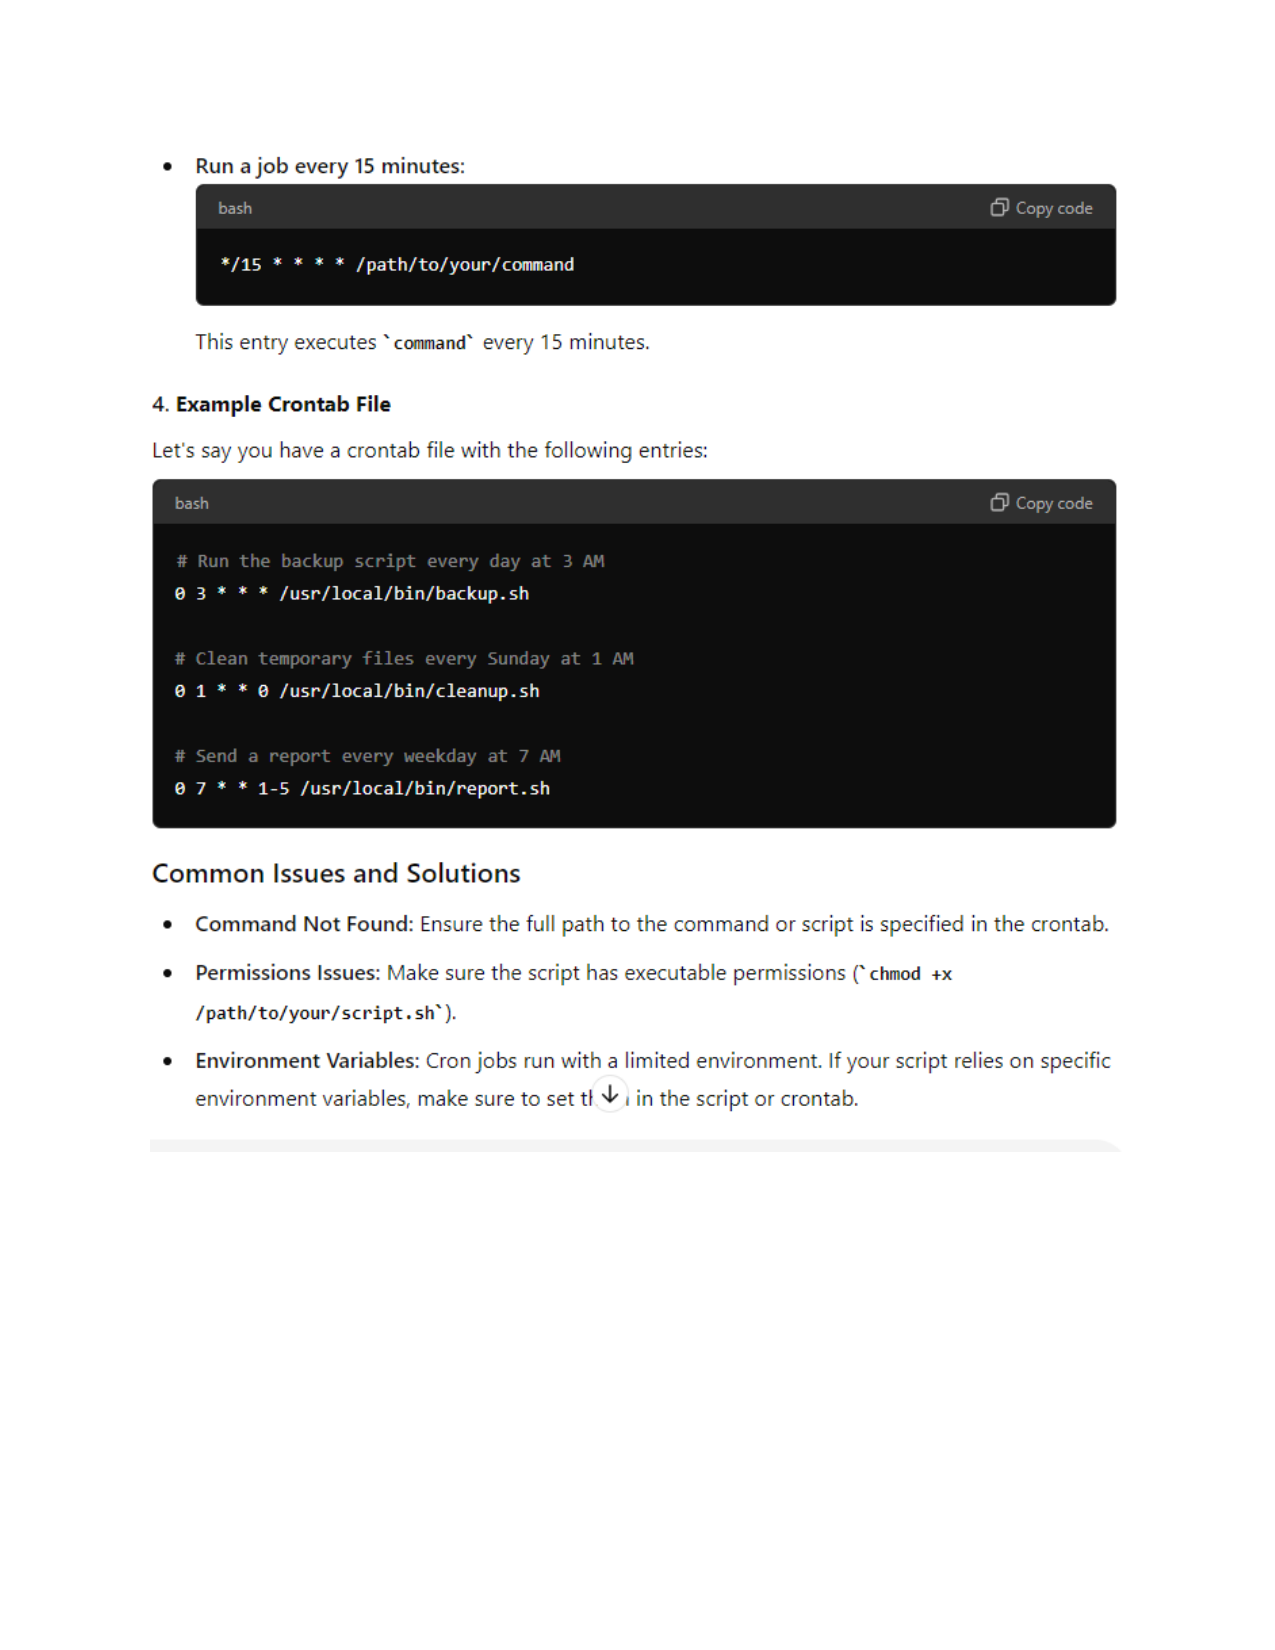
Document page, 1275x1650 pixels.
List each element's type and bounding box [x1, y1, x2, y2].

picture [150, 150, 1125, 1152]
